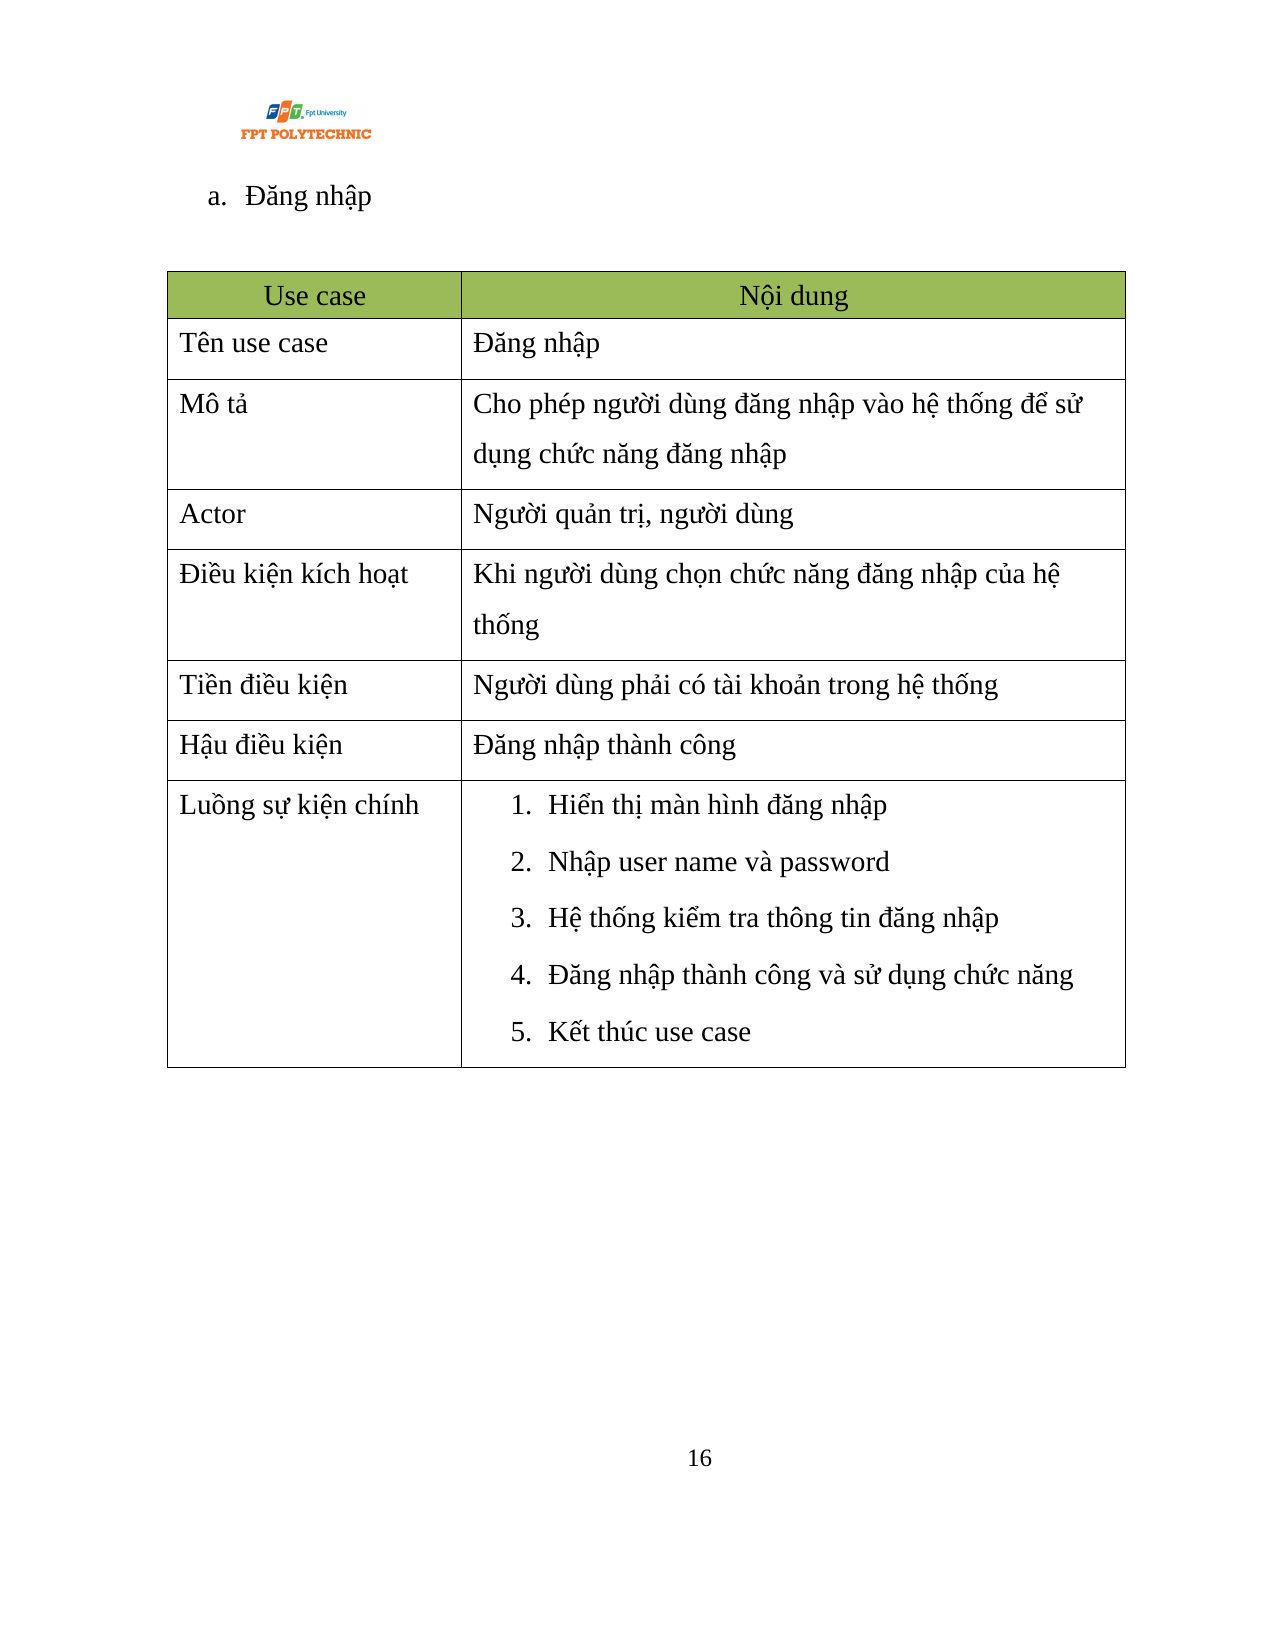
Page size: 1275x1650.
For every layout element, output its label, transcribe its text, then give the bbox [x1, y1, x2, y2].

table_cell Mô tả [168, 380, 461, 489]
table_cell Tiền điều kiện [168, 661, 461, 720]
table_cell Actor [168, 490, 461, 549]
table_cell Người dùng phải có tài khoản trong hệ thống [462, 661, 1125, 720]
table_cell Đăng nhập thành công [462, 721, 1125, 780]
table_header Nội dung [462, 272, 1125, 318]
table_cell Người quản trị, người dùng [462, 490, 1125, 549]
table_header Use case [168, 272, 461, 318]
table_cell Khi người dùng chọn chức năng đăng nhập của hệ thống [462, 550, 1125, 660]
table_cell Hậu điều kiện [168, 721, 461, 780]
picture [239, 97, 373, 142]
table_cell Hiển thị màn hình đăng nhập Nhập user name và password Hệ thống kiểm tra thông tin đăng nhập Đăng nhập thành công và sử dụng chức năng Kết thúc use case [462, 781, 1125, 1067]
table_cell Tên use case [168, 319, 461, 378]
table_cell Luồng sự kiện chính [168, 781, 461, 1067]
table_cell Điều kiện kích hoạt [168, 550, 461, 660]
table_cell Cho phép người dùng đăng nhập vào hệ thống để sử dụng chức năng đăng nhập [462, 380, 1125, 489]
table_cell Đăng nhập [462, 319, 1125, 378]
list Đăng nhập [207, 178, 1152, 211]
